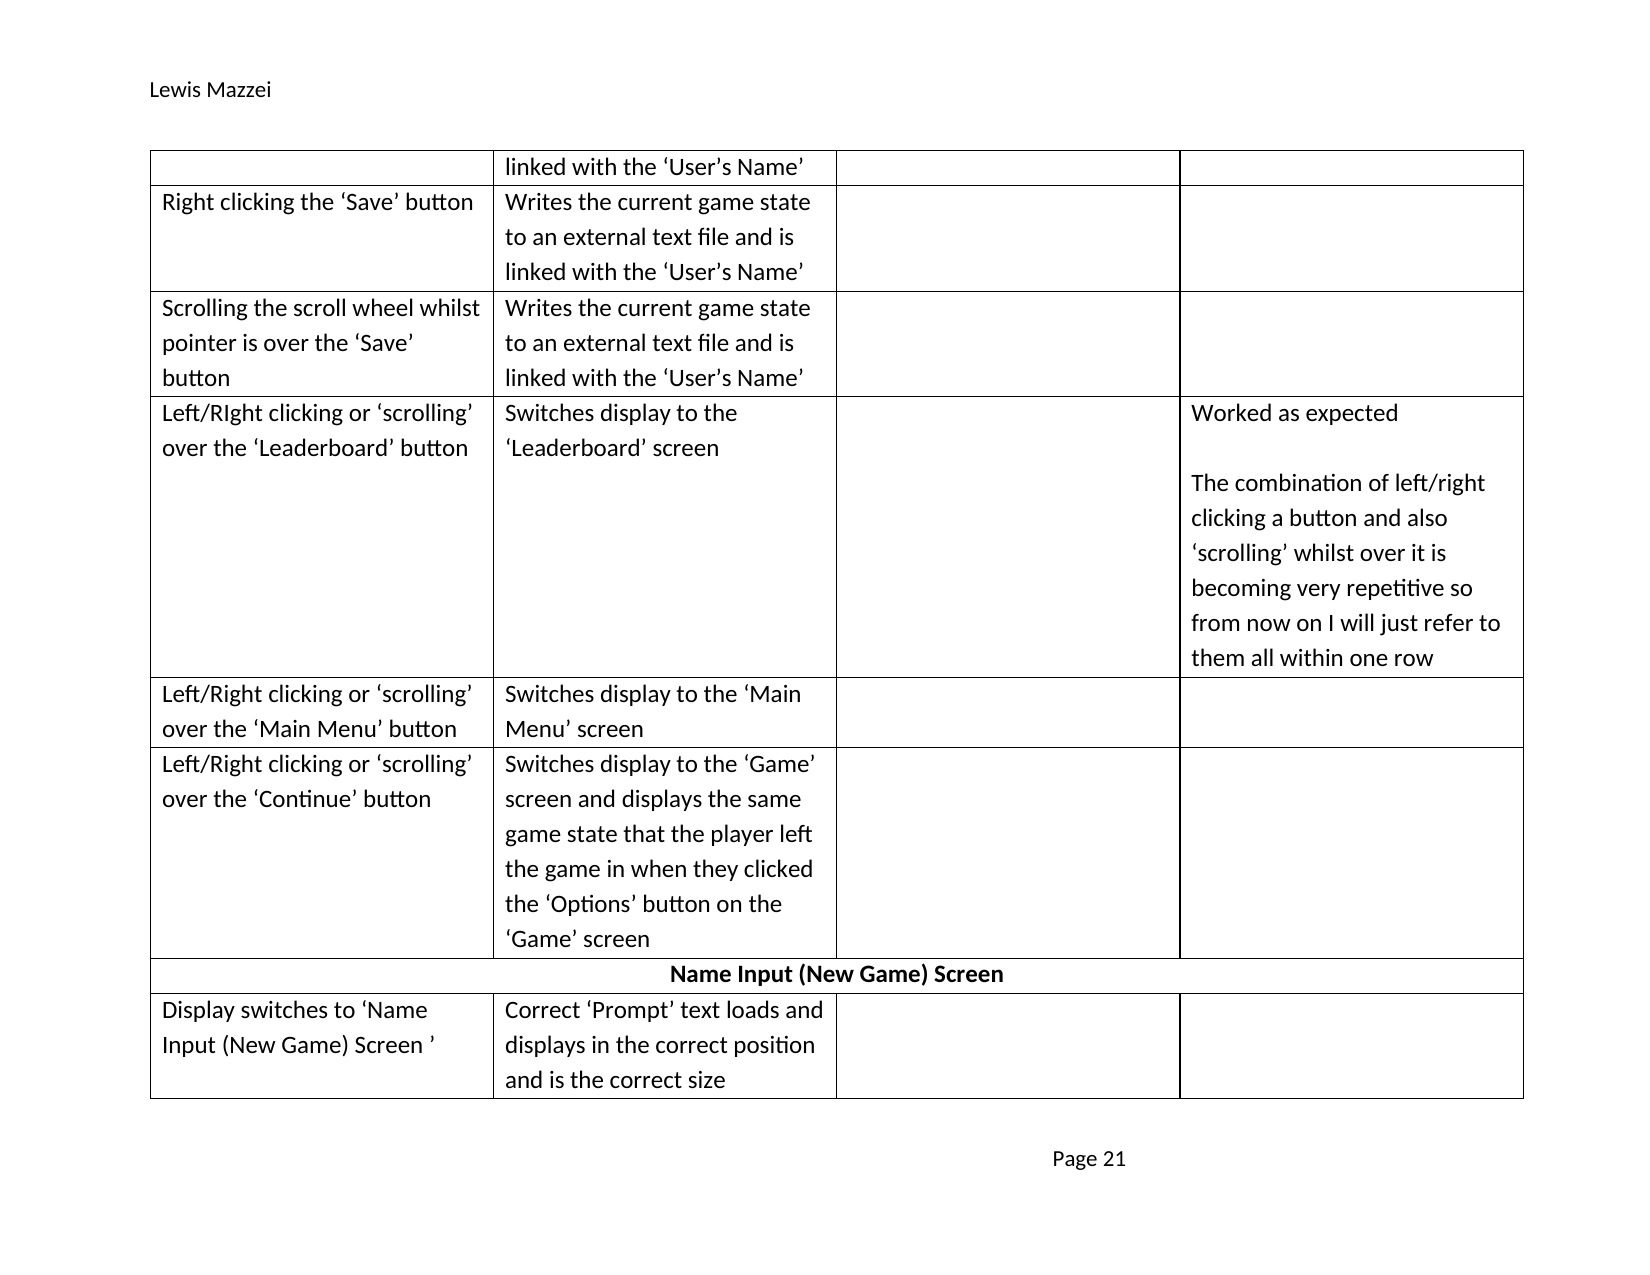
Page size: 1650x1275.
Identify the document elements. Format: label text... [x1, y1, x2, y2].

table_cell Left/RIght clicking or ‘scrolling’ over the ‘Leaderboard’ button [151, 397, 493, 677]
table_cell Display switches to ‘Name Input (New Game) Screen ’ [151, 994, 493, 1098]
table_cell [837, 151, 1179, 185]
table_cell Switches display to the ‘Main Menu’ screen [494, 678, 836, 747]
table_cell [151, 151, 493, 185]
table_cell Correct ‘Prompt’ text loads and displays in the correct position and is the correct size [494, 994, 836, 1098]
table_cell [1181, 151, 1523, 185]
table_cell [494, 151, 836, 185]
table_cell [837, 186, 1179, 291]
table_cell [837, 748, 1179, 957]
table_cell [837, 292, 1179, 396]
table_cell Switches display to the ‘Game’ screen and displays the same game state that the player left the game in when they clicked the ‘Options’ button on the ‘Game’ screen [494, 748, 836, 957]
table_cell [1181, 186, 1523, 291]
table_cell [1181, 994, 1523, 1098]
table_cell Right clicking the ‘Save’ button [151, 186, 493, 291]
table_cell [1181, 292, 1523, 396]
table_cell Worked as expected The combination of left/right clicking a button and also ‘scrolling’ whilst over it is becoming very repetitive so from now on I will just refer to them all within one row [1181, 397, 1523, 677]
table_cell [494, 186, 836, 291]
table_cell Writes the current game state to an external text file and is linked with the ‘User’s Name’ [494, 292, 836, 396]
table_cell Scrolling the scroll wheel whilst pointer is over the ‘Save’ button [151, 292, 493, 396]
table_cell Left/Right clicking or ‘scrolling’ over the ‘Main Menu’ button [151, 678, 493, 747]
table_cell [837, 678, 1179, 747]
table_cell Name Input (New Game) Screen [151, 959, 1523, 993]
table_cell Left/Right clicking or ‘scrolling’ over the ‘Continue’ button [151, 748, 493, 957]
table_cell [1181, 748, 1523, 957]
table_cell [837, 994, 1179, 1098]
table_cell Switches display to the ‘Leaderboard’ screen [494, 397, 836, 677]
table_cell [837, 397, 1179, 677]
table_cell [1181, 678, 1523, 747]
